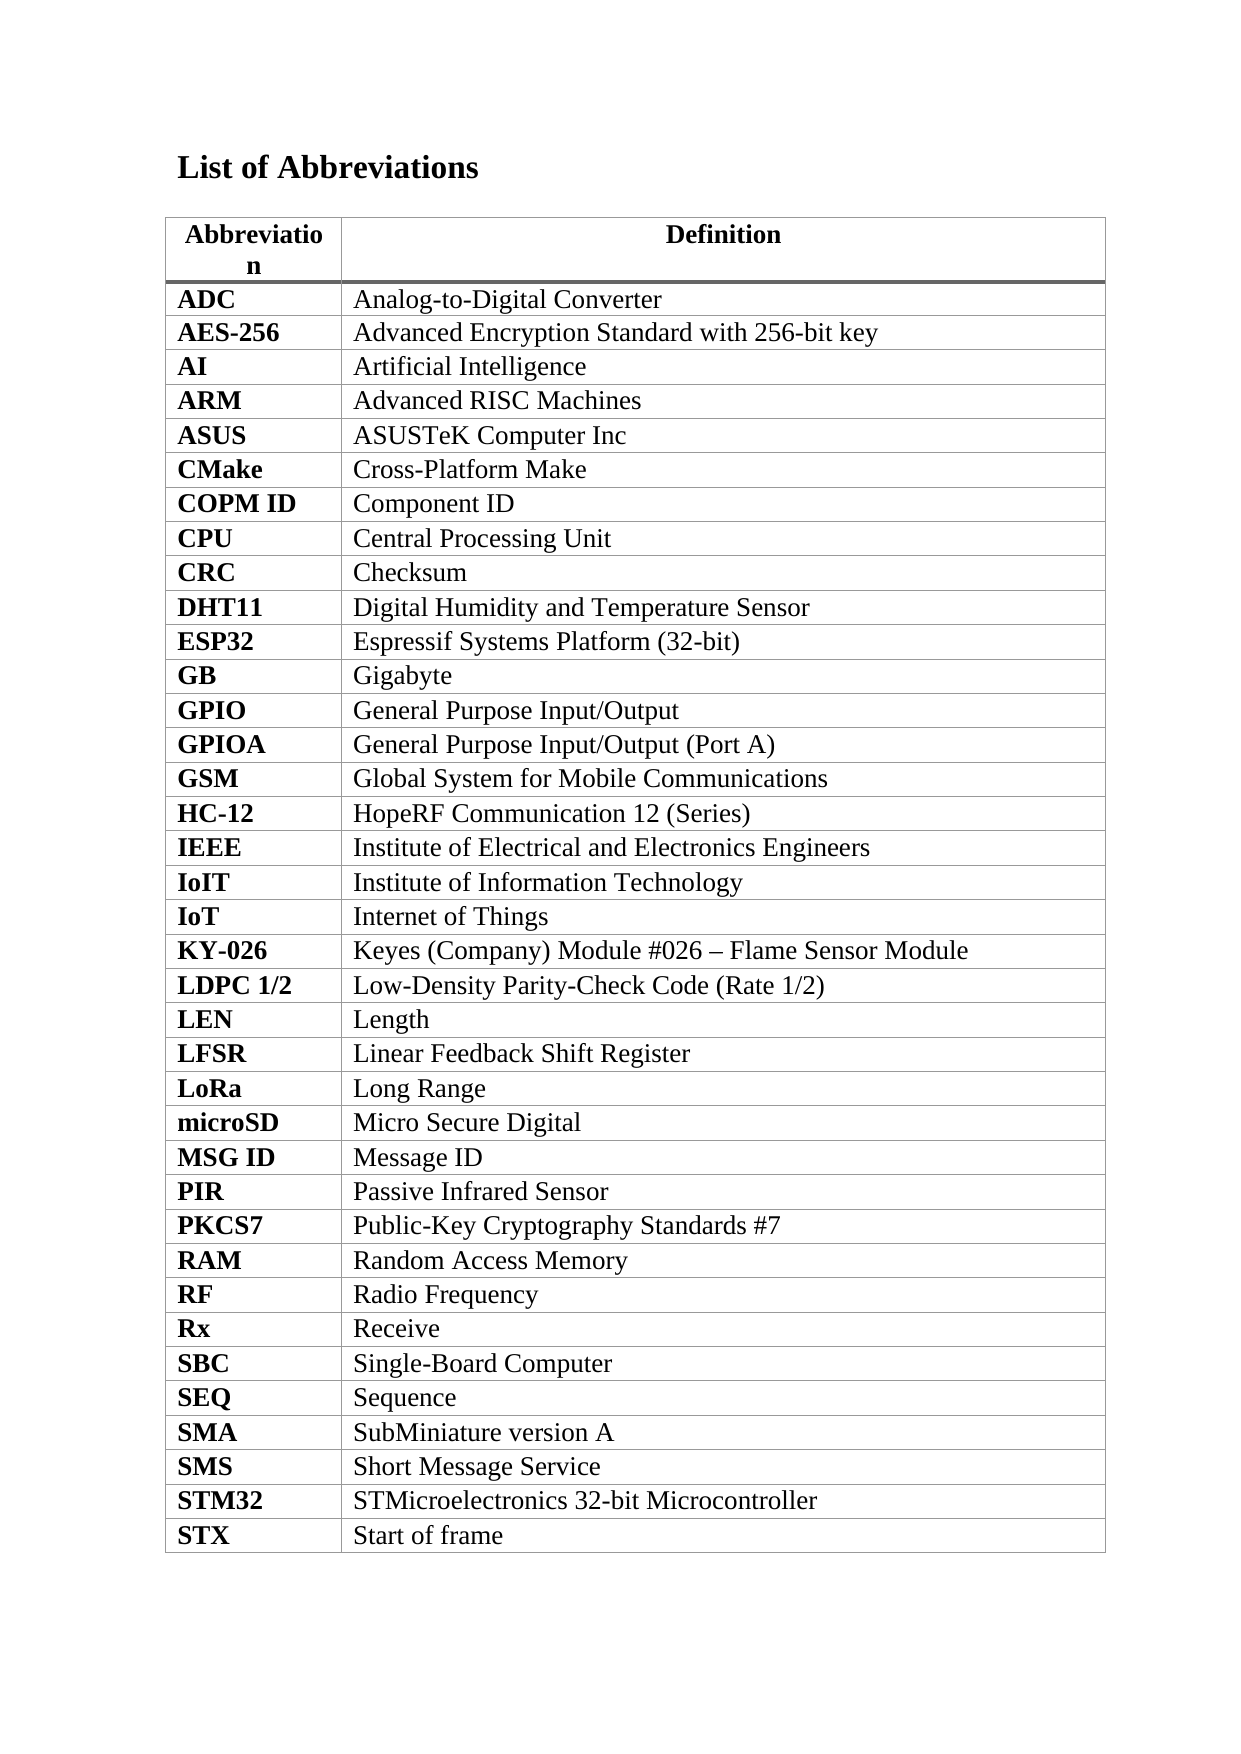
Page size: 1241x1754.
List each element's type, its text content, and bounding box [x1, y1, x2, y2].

table_cell SMS [166, 1450, 341, 1483]
table_cell SubMiniature version A [342, 1416, 1105, 1449]
table_cell ASUS [166, 419, 341, 452]
table_cell SMA [166, 1416, 341, 1449]
table_cell Passive Infrared Sensor [342, 1175, 1105, 1208]
table_cell Keyes (Company) Module #026 – Flame Sensor Module [342, 935, 1105, 968]
table_cell AES-256 [166, 316, 341, 349]
table_cell GSM [166, 763, 341, 796]
table_cell Rx [166, 1313, 341, 1346]
table_cell STX [166, 1519, 341, 1552]
table_cell Low-Density Parity-Check Code (Rate 1/2) [342, 969, 1105, 1002]
table_cell IoIT [166, 866, 341, 899]
table_cell ESP32 [166, 625, 341, 658]
table_cell ASUSTeK Computer Inc [342, 419, 1105, 452]
table_cell Analog-to-Digital Converter [342, 284, 1105, 315]
table_cell Global System for Mobile Communications [342, 763, 1105, 796]
table_cell HC-12 [166, 797, 341, 830]
table_cell Random Access Memory [342, 1244, 1105, 1277]
table_cell ARM [166, 385, 341, 418]
table_cell GPIO [166, 694, 341, 727]
table_cell Radio Frequency [342, 1278, 1105, 1312]
table_cell Public-Key Cryptography Standards #7 [342, 1210, 1105, 1243]
table_cell Internet of Things [342, 900, 1105, 933]
table_header Definition [342, 218, 1105, 280]
table_cell Institute of Information Technology [342, 866, 1105, 899]
table_cell IoT [166, 900, 341, 933]
table_header Abbreviation [166, 218, 341, 280]
table_cell STMicroelectronics 32-bit Microcontroller [342, 1485, 1105, 1518]
table_cell Message ID [342, 1141, 1105, 1174]
table_cell DHT11 [166, 591, 341, 624]
table_cell Receive [342, 1313, 1105, 1346]
table_cell RF [166, 1278, 341, 1312]
table_cell CMake [166, 453, 341, 487]
table_cell LoRa [166, 1072, 341, 1105]
table_cell CPU [166, 522, 341, 555]
table_cell Single-Board Computer [342, 1347, 1105, 1380]
table_cell COPM ID [166, 488, 341, 521]
table_cell Length [342, 1003, 1105, 1037]
table_cell LFSR [166, 1038, 341, 1071]
table_cell Start of frame [342, 1519, 1105, 1552]
table_cell MSG ID [166, 1141, 341, 1174]
table_cell GPIOA [166, 728, 341, 762]
table_cell KY-026 [166, 935, 341, 968]
table_cell Gigabyte [342, 660, 1105, 693]
table_cell Long Range [342, 1072, 1105, 1105]
table_cell Short Message Service [342, 1450, 1105, 1483]
table_cell Component ID [342, 488, 1105, 521]
table_cell CRC [166, 556, 341, 590]
table_cell SBC [166, 1347, 341, 1380]
table_cell STM32 [166, 1485, 341, 1518]
table_cell Artificial Intelligence [342, 350, 1105, 383]
table_cell Institute of Electrical and Electronics Engineers [342, 831, 1105, 865]
table_cell LDPC 1/2 [166, 969, 341, 1002]
table_cell PIR [166, 1175, 341, 1208]
table_cell GB [166, 660, 341, 693]
table_cell Advanced Encryption Standard with 256-bit key [342, 316, 1105, 349]
table_cell General Purpose Input/Output (Port A) [342, 728, 1105, 762]
table_cell PKCS7 [166, 1210, 341, 1243]
table_cell ADC [166, 284, 341, 315]
table_cell Sequence [342, 1381, 1105, 1415]
table_cell microSD [166, 1106, 341, 1140]
table_cell IEEE [166, 831, 341, 865]
table_cell Checksum [342, 556, 1105, 590]
table_cell AI [166, 350, 341, 383]
table_cell Linear Feedback Shift Register [342, 1038, 1105, 1071]
subtitle List of Abbreviations [177, 147, 1122, 185]
table_cell HopeRF Communication 12 (Series) [342, 797, 1105, 830]
table_cell LEN [166, 1003, 341, 1037]
table_cell Espressif Systems Platform (32-bit) [342, 625, 1105, 658]
table_cell Central Processing Unit [342, 522, 1105, 555]
table_cell Digital Humidity and Temperature Sensor [342, 591, 1105, 624]
table_cell SEQ [166, 1381, 341, 1415]
table_cell Cross-Platform Make [342, 453, 1105, 487]
table_cell RAM [166, 1244, 341, 1277]
table_cell Micro Secure Digital [342, 1106, 1105, 1140]
table_cell Advanced RISC Machines [342, 385, 1105, 418]
table_cell General Purpose Input/Output [342, 694, 1105, 727]
